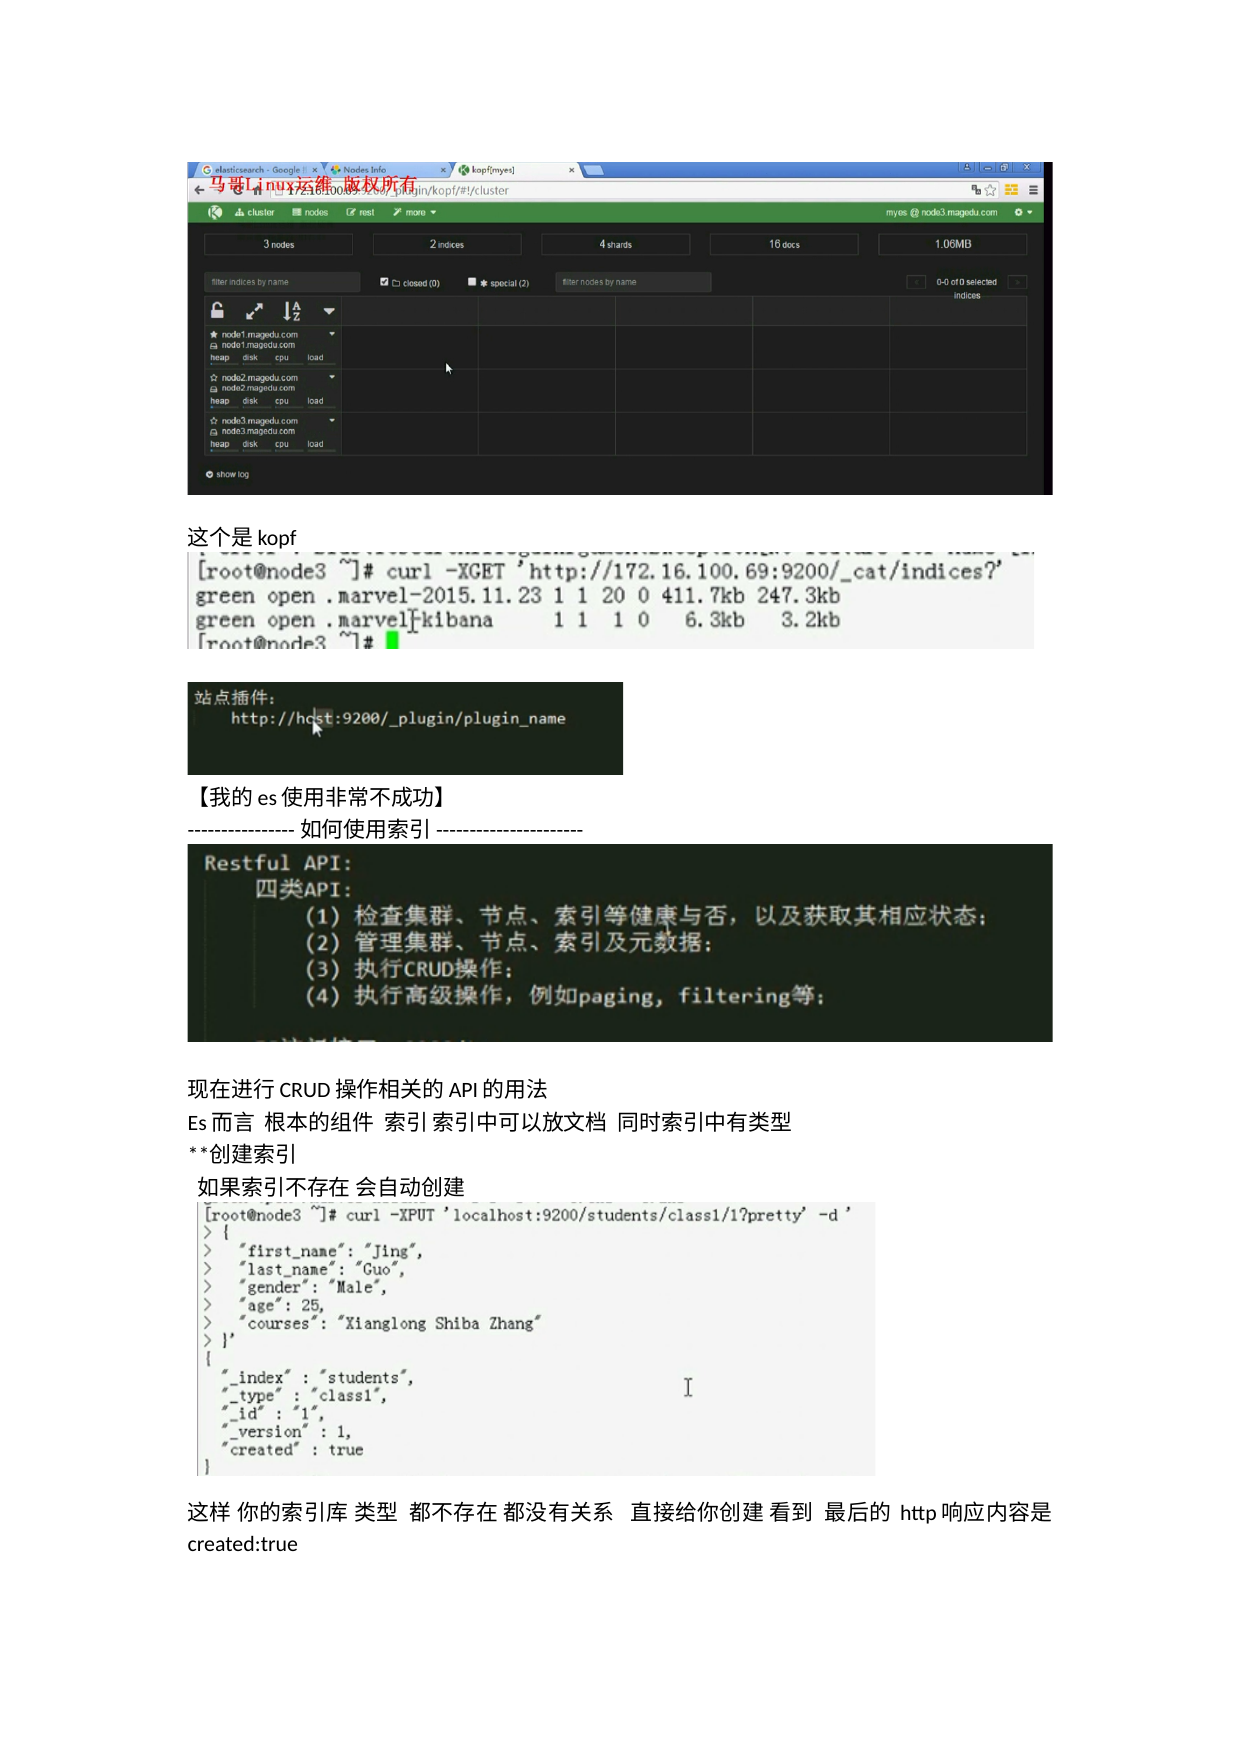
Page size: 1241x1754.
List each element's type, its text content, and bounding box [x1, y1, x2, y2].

text Es而言 根本的组件 索引 索引中可以放文档 同时索引中有类型 [187, 1104, 1053, 1137]
picture [197, 1202, 876, 1476]
text 这个是kopf [187, 519, 1053, 552]
picture [187, 844, 1053, 1042]
text ---------------- 如何使用索引 ---------------------- [187, 812, 1053, 844]
text 现在进行CRUD操作相关的API的用法 [187, 1072, 1053, 1104]
picture [187, 552, 1035, 649]
text **创建索引 [187, 1137, 1053, 1169]
picture [187, 162, 1053, 495]
picture [187, 682, 624, 775]
text 如果索引不存在 会自动创建 [187, 1169, 1053, 1202]
text 这样 你的索引库 类型 都不存在 都没有关系 直接给你创建 看到 最后的http响应内容是created:true [187, 1494, 1053, 1559]
text 【我的es使用非常不成功】 [187, 779, 1053, 812]
